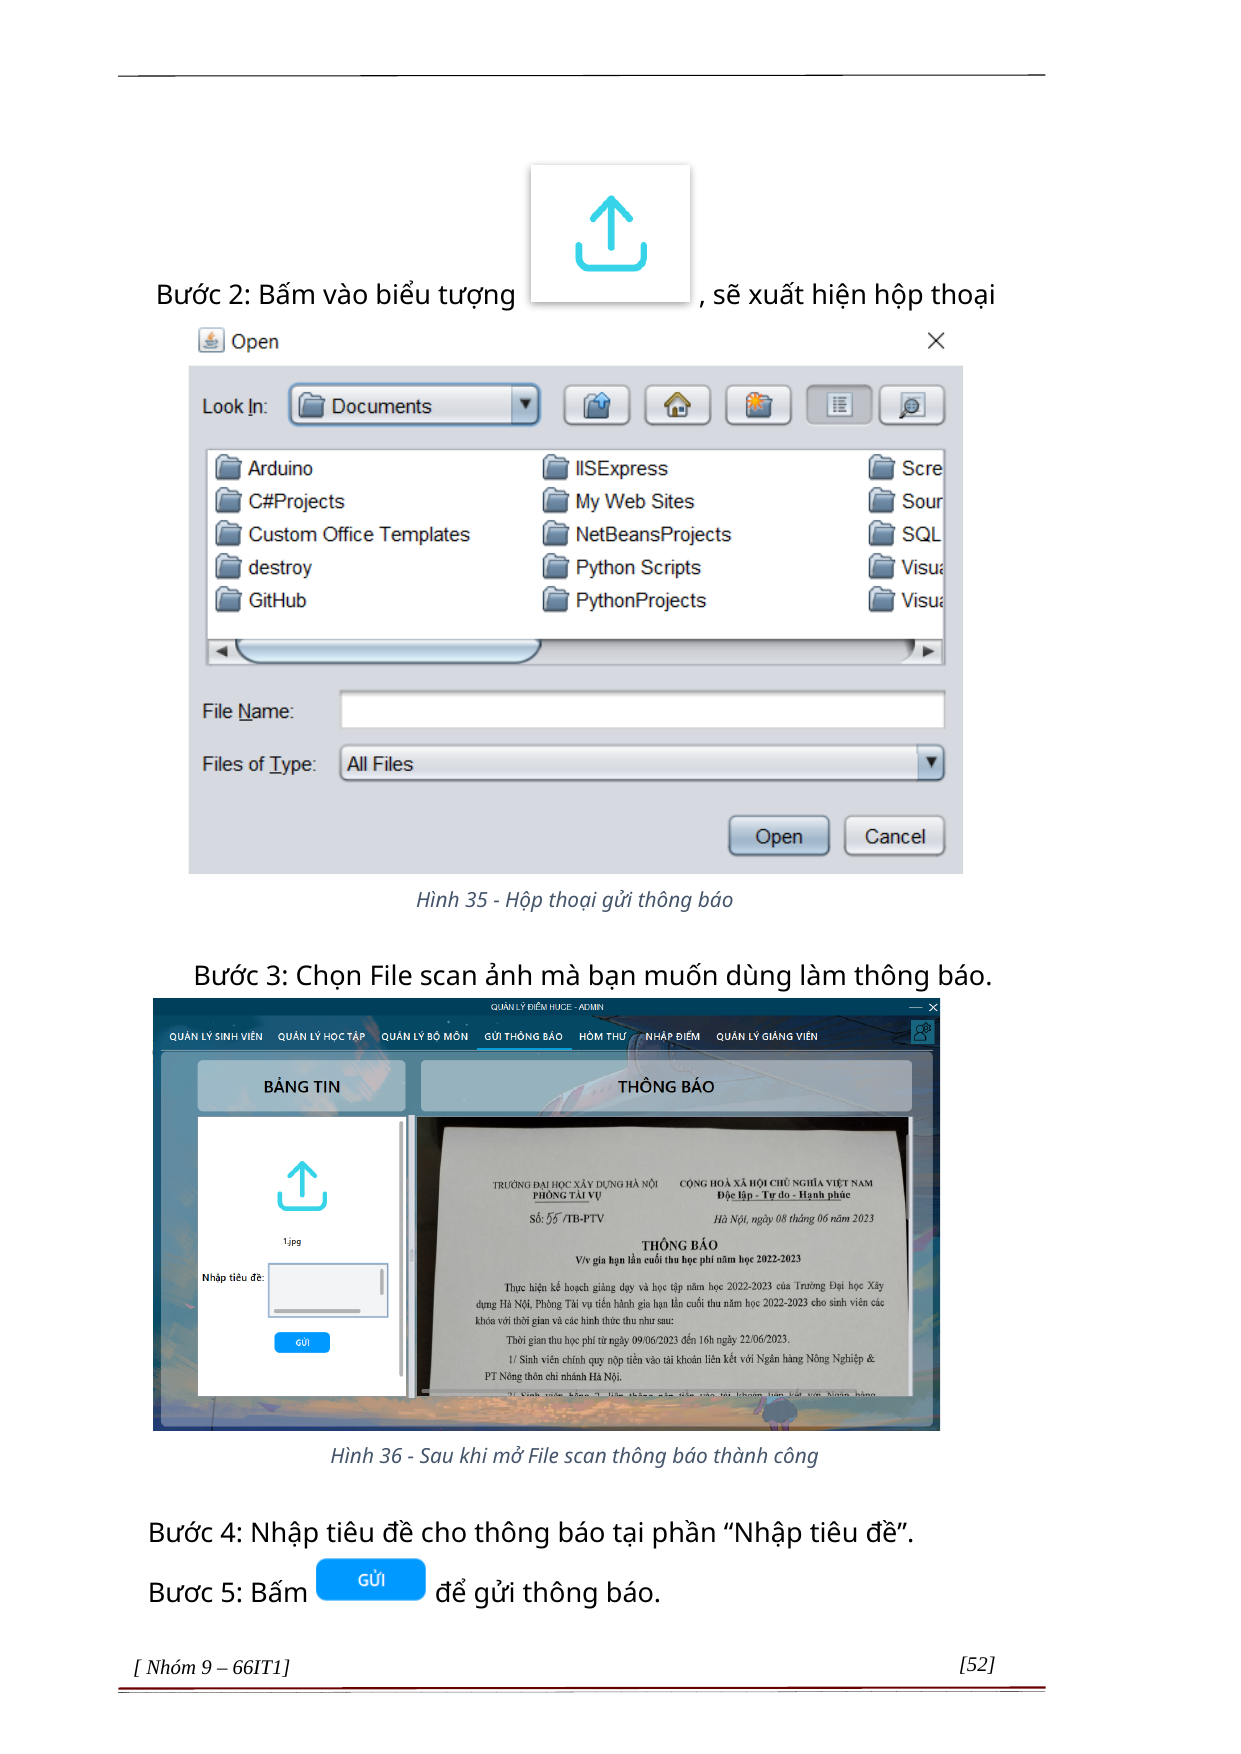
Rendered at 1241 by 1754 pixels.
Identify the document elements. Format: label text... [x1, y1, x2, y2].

list Bước 4: Nhập tiêu đề cho thông báo tại phần “Nhập tiêu đề”. [148, 1513, 1033, 1550]
picture [589, 1005, 600, 1009]
picture [188, 317, 964, 874]
picture [545, 179, 676, 288]
picture [152, 1016, 941, 1431]
picture [315, 1555, 428, 1603]
list Bước 2: Bấm vào biểu tượng , sẽ xuất hiện hộp thoại [74, 161, 1033, 312]
list Bươc 5: Bấm để gửi thông báo. [148, 1555, 1033, 1610]
list Bước 3: Chọn File scan ảnh mà bạn muốn dùng làm thông báo. [118, 956, 1033, 993]
